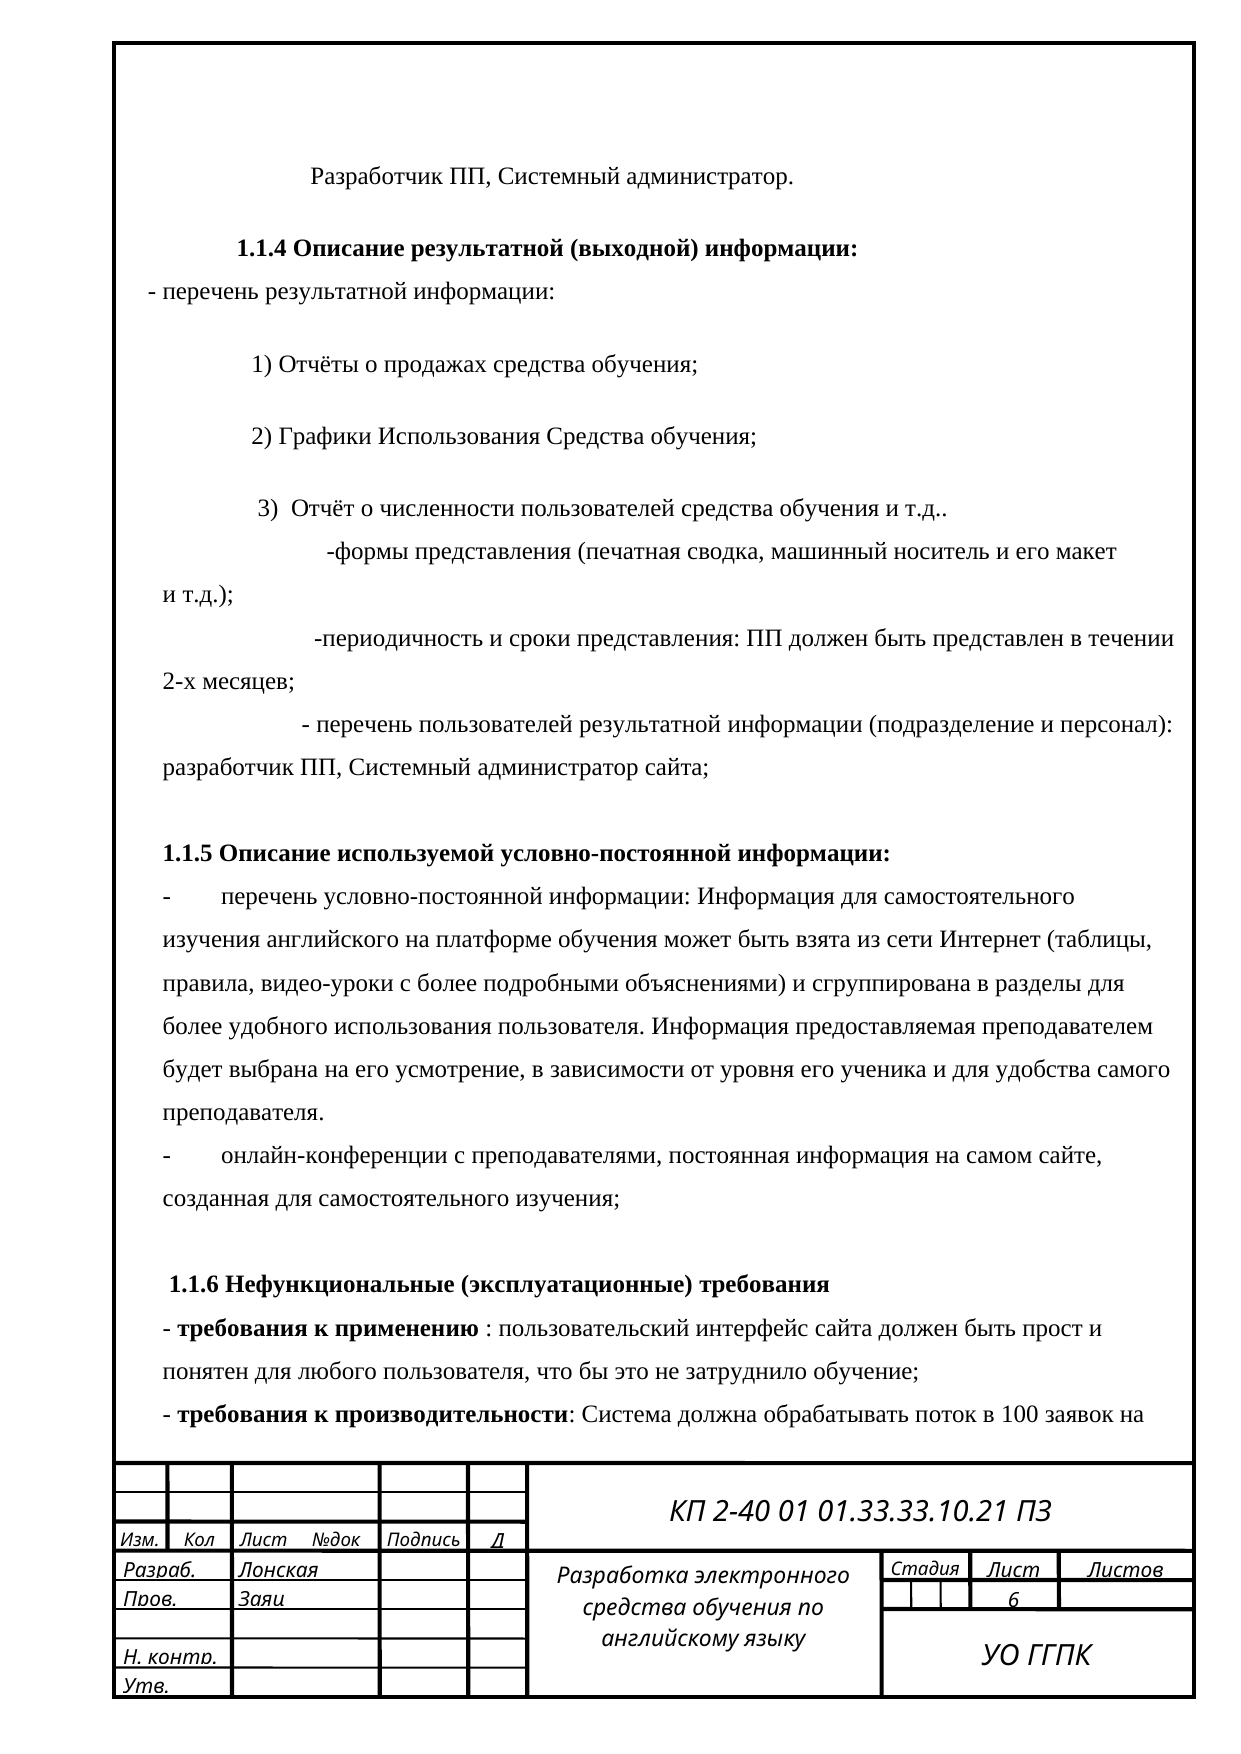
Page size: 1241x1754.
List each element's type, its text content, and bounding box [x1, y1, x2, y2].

text 2) Графики Использования Средства обучения; [148, 421, 1175, 450]
text 3) Отчёт о численности пользователей средства обучения и т.д.. -формы представления (печатная сводка, машинный носитель и его макет и т.д.); -периодичность и сроки представления: ПП должен быть представлен в течении 2-х месяцев; - перечень пользователей результатной информации (подразделение и персонал): разработчик ПП, Системный администратор сайта; 1.1.5 Описание используемой условно-постоянной информации: - перечень условно-постоянной информации: Информация для самостоятельного изучения английского на платформе обучения может быть взята из сети Интернет (таблицы, правила, видео-уроки с более подробными объяснениями) и сгруппирована в разделы для более удобного использования пользователя. Информация предоставляемая преподавателем будет выбрана на его усмотрение, в зависимости от уровня его ученика и для удобства самого преподавателя. - онлайн-конференции с преподавателями, постоянная информация на самом сайте, созданная для самостоятельного изучения; 1.1.6 Нефункциональные (эксплуатационные) требования - требования к применению : пользовательский интерфейс сайта должен быть прост и понятен для любого пользователя, что бы это не затруднило обучение; - требования к производительности: Система должна обрабатывать поток в 100 заявок на [162, 493, 1175, 1428]
text Разработчик ПП, Системный администратор. [222, 161, 1175, 190]
text 1.1.4 Описание результатной (выходной) информации: - перечень результатной информации: [148, 233, 1175, 305]
text 1) Отчёты о продажах средства обучения; [148, 349, 1175, 377]
